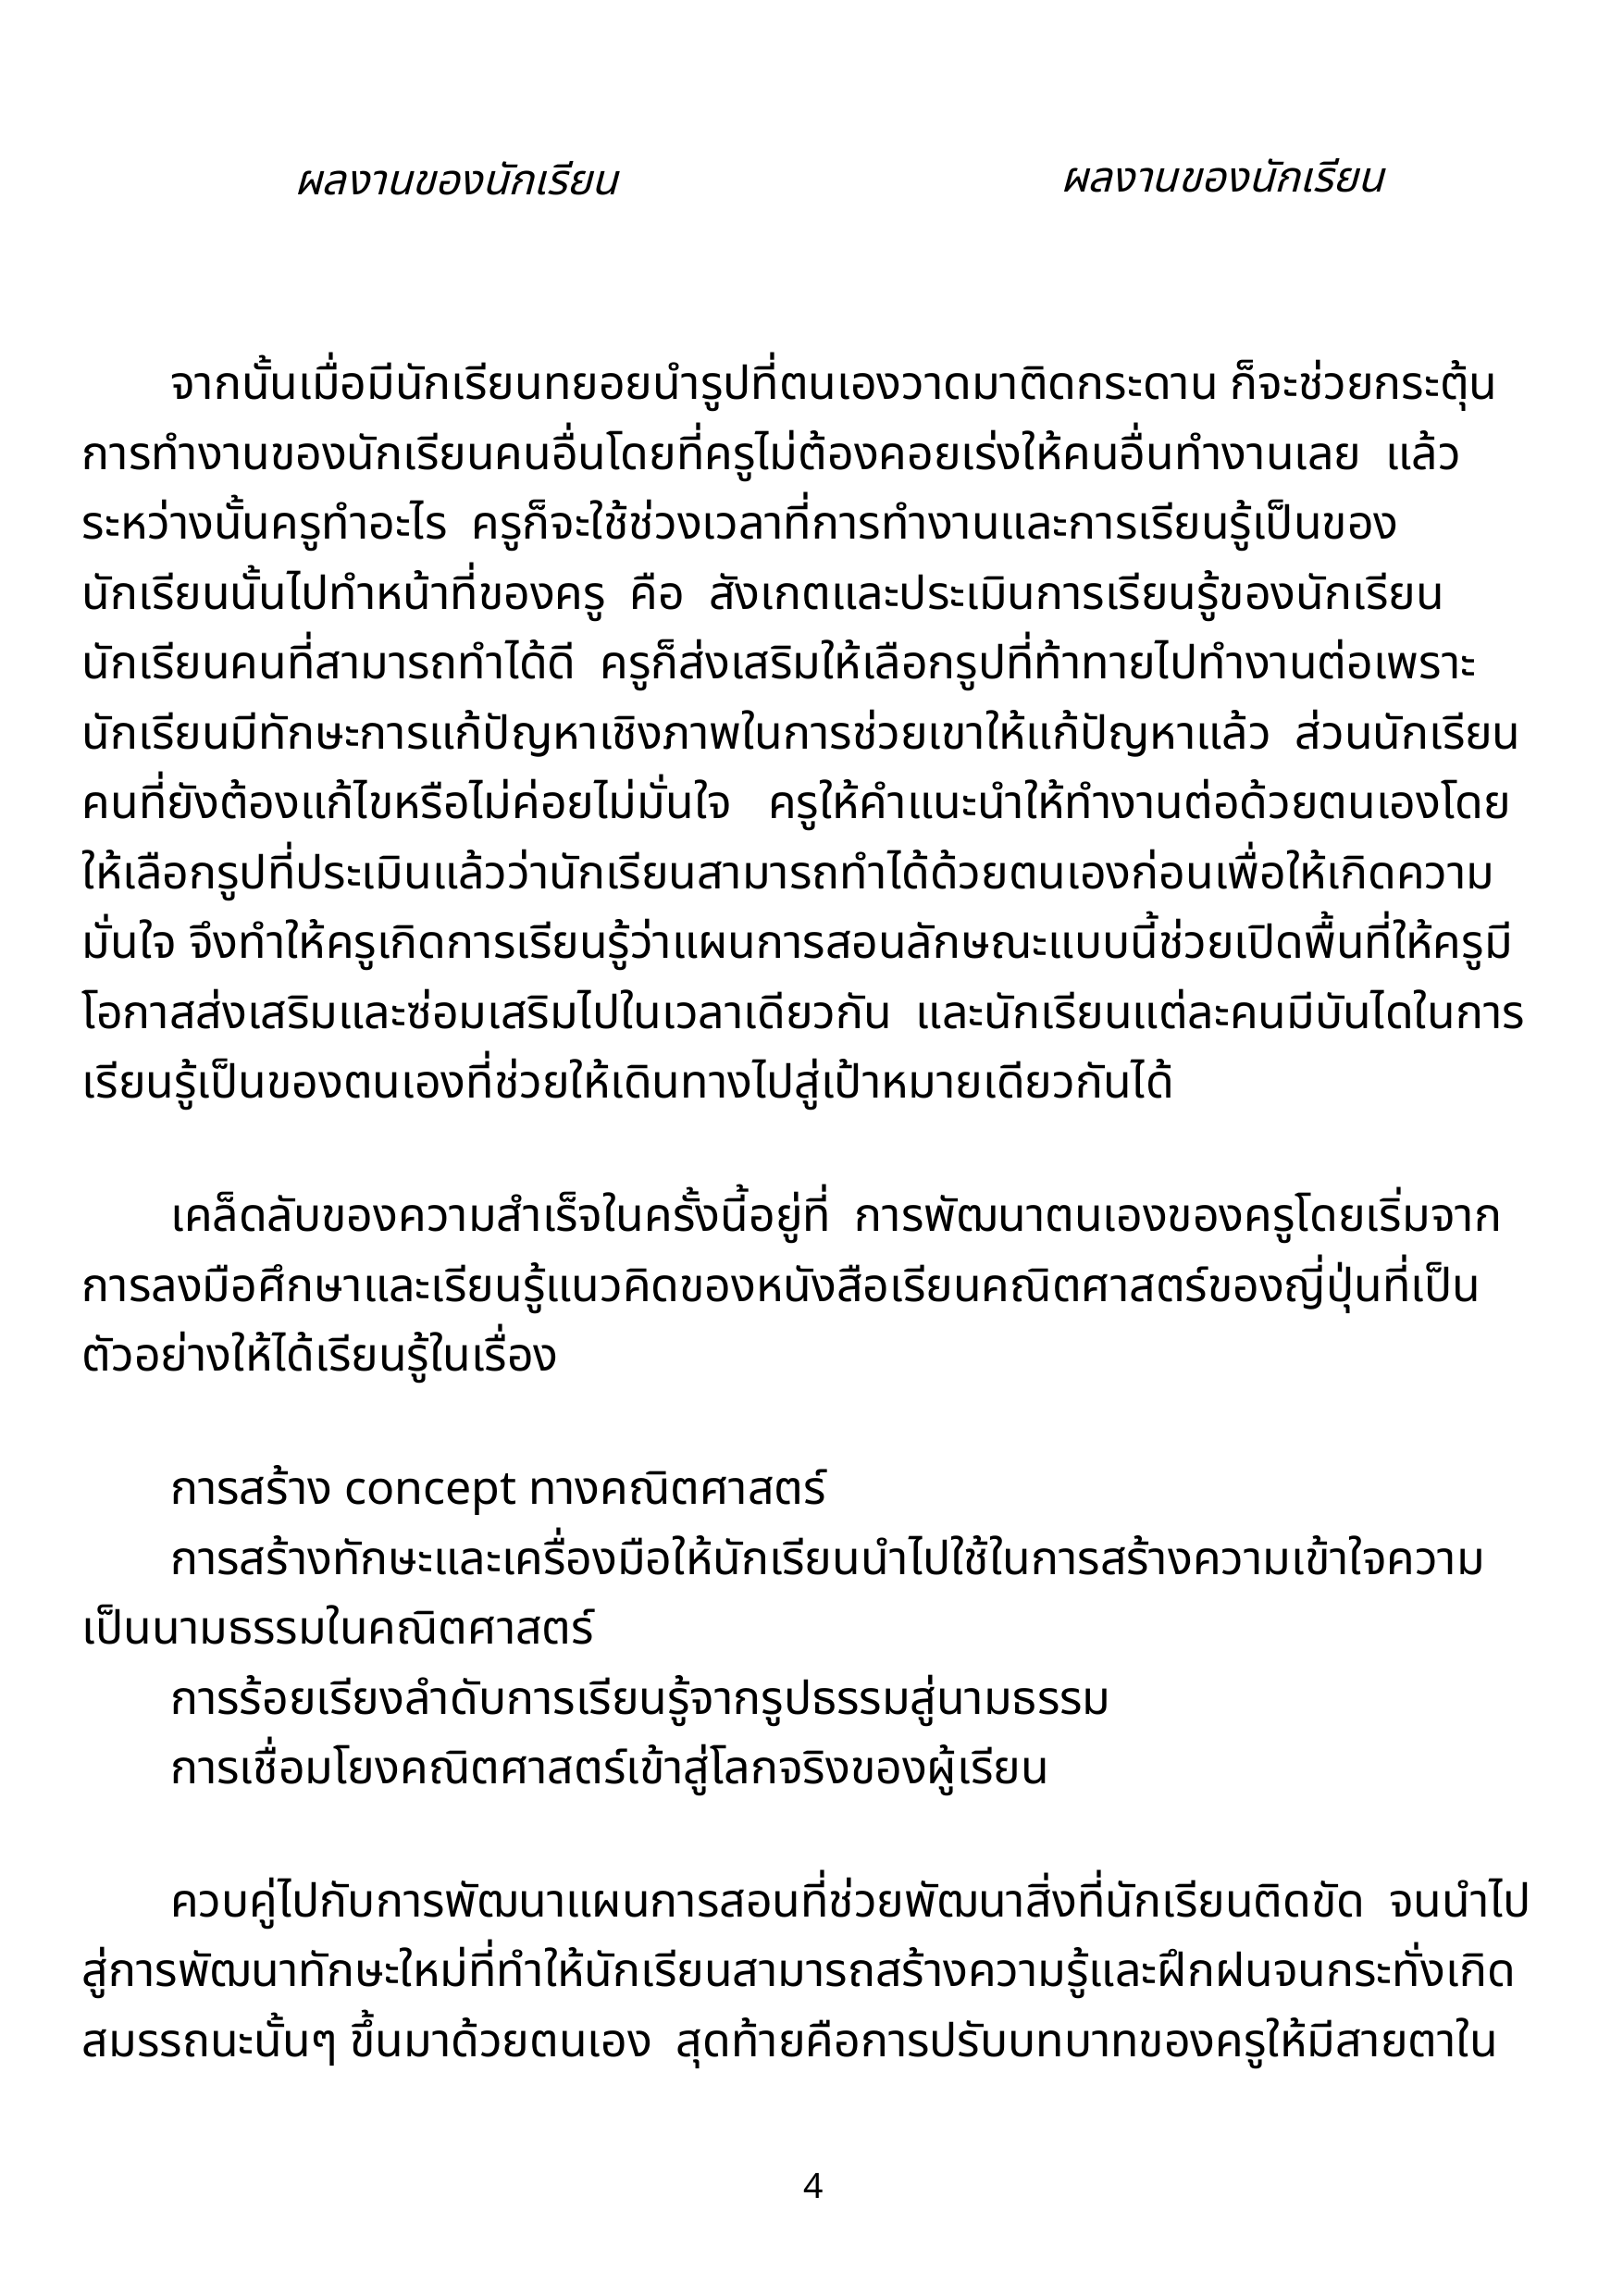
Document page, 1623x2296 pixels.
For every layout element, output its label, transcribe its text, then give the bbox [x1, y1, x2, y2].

text เคล็ดลับของความสำเร็จในครั้งนี้อยู่ที่ การพัฒนาตนเองของครูโดยเริ่มจากการลงมือศึกษาและเรียนรู้แนวคิดของหนังสือเรียนคณิตศาสตร์ของญี่ปุ่นที่เป็นตัวอย่างให้ได้เรียนรู้ในเรื่อง [82, 1182, 1543, 1392]
text จากนั้นเมื่อมีนักเรียนทยอยนำรูปที่ตนเองวาดมาติดกระดาน ก็จะช่วยกระตุ้นการทำงานของนักเรียนคนอื่นโดยที่ครูไม่ต้องคอยเร่งให้คนอื่นทำงานเลย แล้วระหว่างนั้นครูทำอะไร ครูก็จะใช้ช่วงเวลาที่การทำงานและการเรียนรู้เป็นของนักเรียนนั้นไปทำหน้าที่ของครู คือ สังเกตและประเมินการเรียนรู้ของนักเรียน นักเรียนคนที่สามารถทำได้ดี ครูก็ส่งเสริมให้เลือกรูปที่ท้าทายไปทำงานต่อเพราะนักเรียนมีทักษะการแก้ปัญหาเชิงภาพในการช่วยเขาให้แก้ปัญหาแล้ว ส่วนนักเรียนคนที่ยังต้องแก้ไขหรือไม่ค่อยไม่มั่นใจ ครูให้คำแนะนำให้ทำงานต่อด้วยตนเองโดยให้เลือกรูปที่ประเมินแล้วว่านักเรียนสามารถทำได้ด้วยตนเองก่อนเพื่อให้เกิดความมั่นใจ จึงทำให้ครูเกิดการเรียนรู้ว่าแผนการสอนลักษณะแบบนี้ช่วยเปิดพื้นที่ให้ครูมีโอกาสส่งเสริมและซ่อมเสริมไปในเวลาเดียวกัน และนักเรียนแต่ละคนมีบันไดในการเรียนรู้เป็นของตนเองที่ช่วยให้เดินทางไปสู่เป้าหมายเดียวกันได้ [82, 350, 1543, 1182]
text การร้อยเรียงลำดับการเรียนรู้จากรูปธรรมสู่นามธรรม [82, 1665, 1543, 1734]
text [82, 1868, 1543, 2078]
text การเชื่อมโยงคณิตศาสตร์เข้าสู่โลกจริงของผู้เรียน [82, 1734, 1543, 1805]
text การสร้าง concept ทางคณิตศาสตร์ [82, 1455, 1543, 1525]
text การสร้างทักษะและเครื่องมือให้นักเรียนนำไปใช้ในการสร้างความเข้าใจความเป็นนามธรรมในคณิตศาสตร์ [82, 1525, 1543, 1665]
